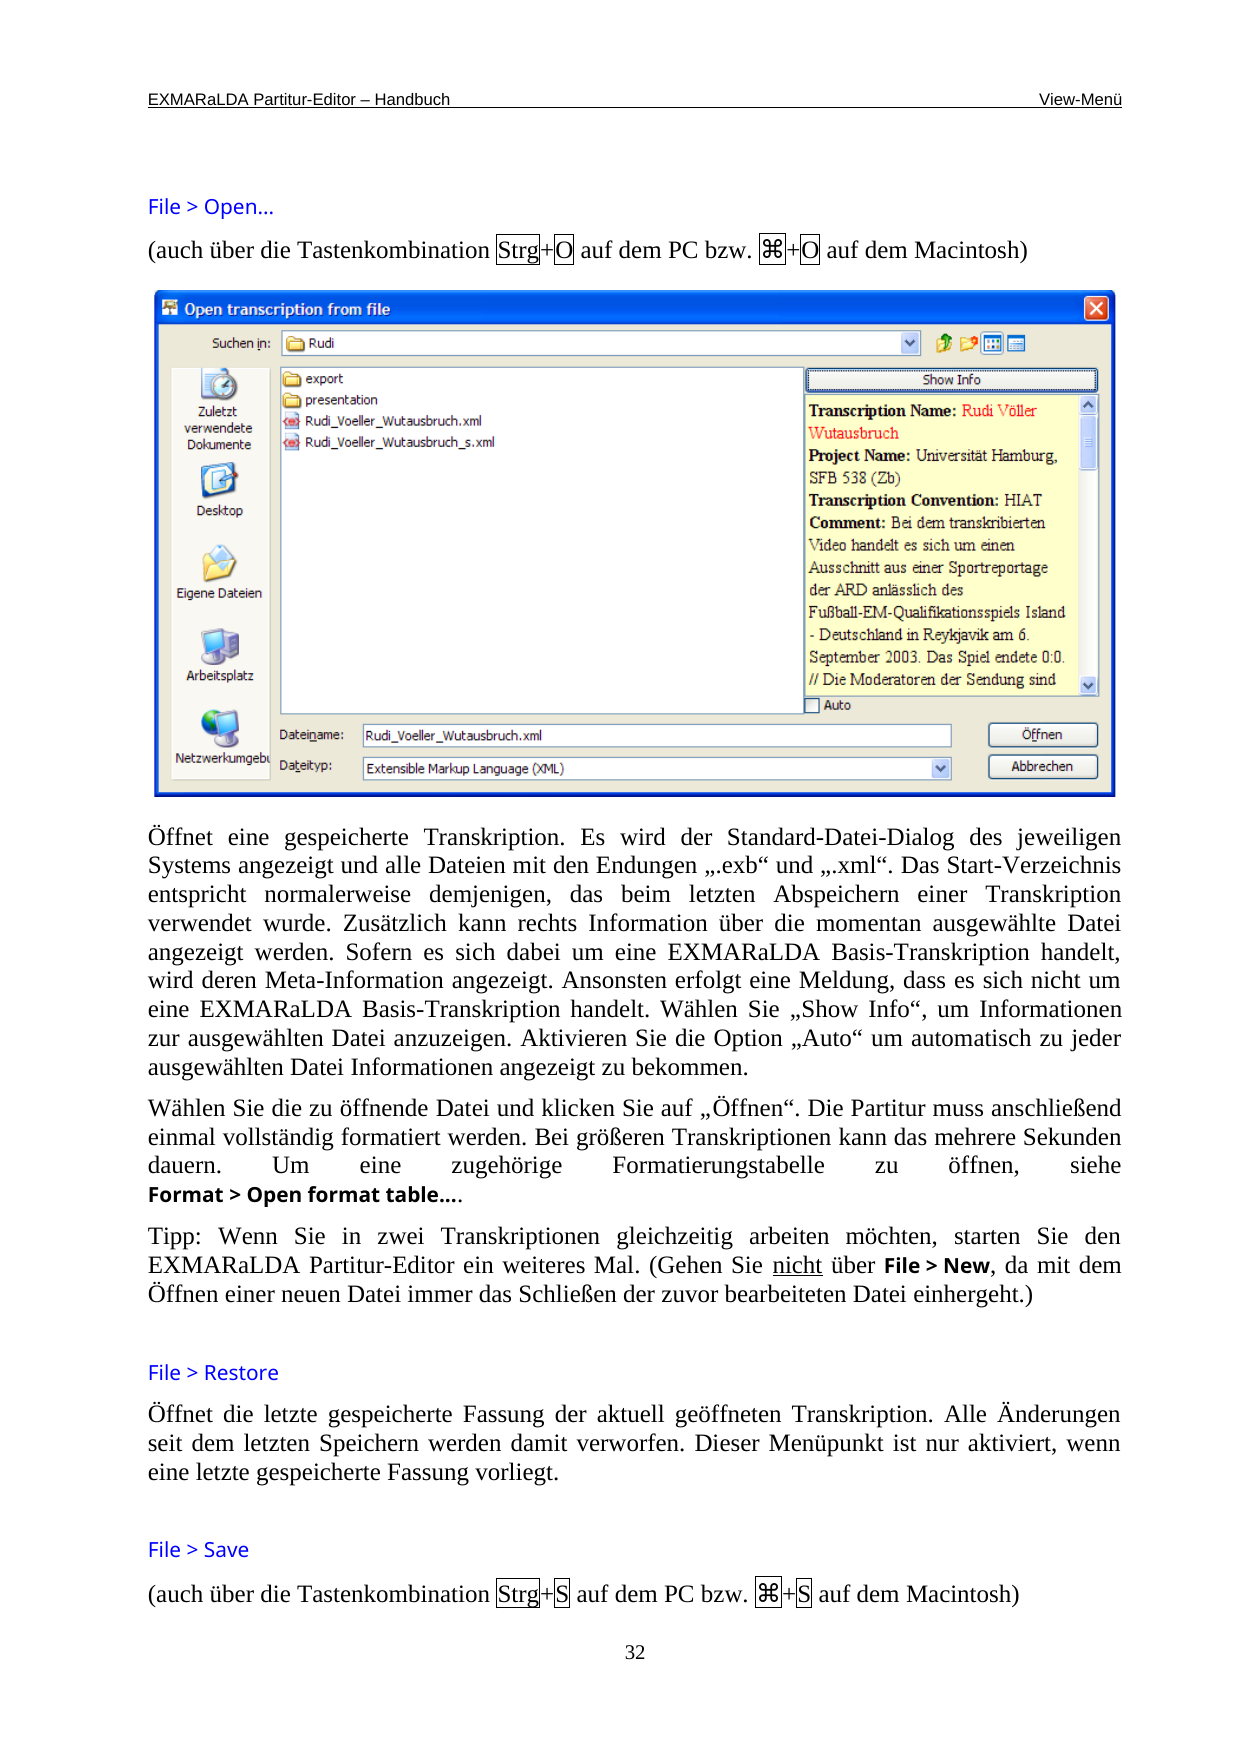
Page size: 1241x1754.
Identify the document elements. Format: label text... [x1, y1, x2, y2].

text (auch über die Tastenkombination Strg+O auf dem PC bzw. ⌘+O auf dem Macintosh) [148, 233, 759, 265]
text Öffnet die letzte gespeicherte Fassung der aktuell geöffneten Transkription. Alle Änderungen seit dem letzten Speichern werden damit verworfen. Dieser Menüpunkt ist nur aktiviert, wenn eine letzte gespeicherte Fassung vorliegt. [148, 1399, 1122, 1485]
picture [154, 290, 1116, 797]
text Wählen Sie die zu öffnende Datei und klicken Sie auf „Öffnen“. Die Partitur muss anschließend einmal vollständig formatiert werden. Bei größeren Transkriptionen kann das mehrere Sekunden dauern. Um eine zugehörige Formatierungstabelle zu öffnen, siehe Format > Open format table.... [148, 1093, 1122, 1209]
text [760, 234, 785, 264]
text (auch über die Tastenkombination Strg+S auf dem PC bzw. ⌘+S auf dem Macintosh) [148, 1576, 755, 1608]
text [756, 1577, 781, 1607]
text (auch über die Tastenkombination Strg+S auf dem PC bzw. ⌘+S auf dem Macintosh) [782, 1576, 1122, 1608]
subtitle File > Save [148, 1535, 1122, 1564]
text (auch über die Tastenkombination Strg+O auf dem PC bzw. ⌘+O auf dem Macintosh) [786, 233, 1122, 265]
text Tipp: Wenn Sie in zwei Transkriptionen gleichzeitig arbeiten möchten, starten Sie den EXMARaLDA Partitur-Editor ein weiteres Mal. (Gehen Sie nicht über File > New, da mit dem Öffnen einer neuen Datei immer das Schließen der zuvor bearbeiteten Datei einhergeht.) [148, 1221, 1122, 1308]
text Öffnet eine gespeicherte Transkription. Es wird der Standard-Datei-Dialog des jeweiligen Systems angezeigt und alle Dateien mit den Endungen „.exb“ und „.xml“. Das Start-Verzeichnis entspricht normalerweise demjenigen, das beim letzten Abspeichern einer Transkription verwendet wurde. Zusätzlich kann rechts Information über die momentan ausgewählte Datei angezeigt werden. Sofern es sich dabei um eine EXMARaLDA Basis-Transkription handelt, wird deren Meta-Information angezeigt. Ansonsten erfolgt eine Meldung, dass es sich nicht um eine EXMARaLDA Basis-Transkription handelt. Wählen Sie „Show Info“, um Informationen zur ausgewählten Datei anzuzeigen. Aktivieren Sie die Option „Auto“ um automatisch zu jeder ausgewählten Datei Informationen angezeigt zu bekommen. [148, 822, 1122, 1080]
subtitle File > Restore [148, 1358, 1122, 1387]
subtitle File > Open... [148, 192, 1122, 220]
